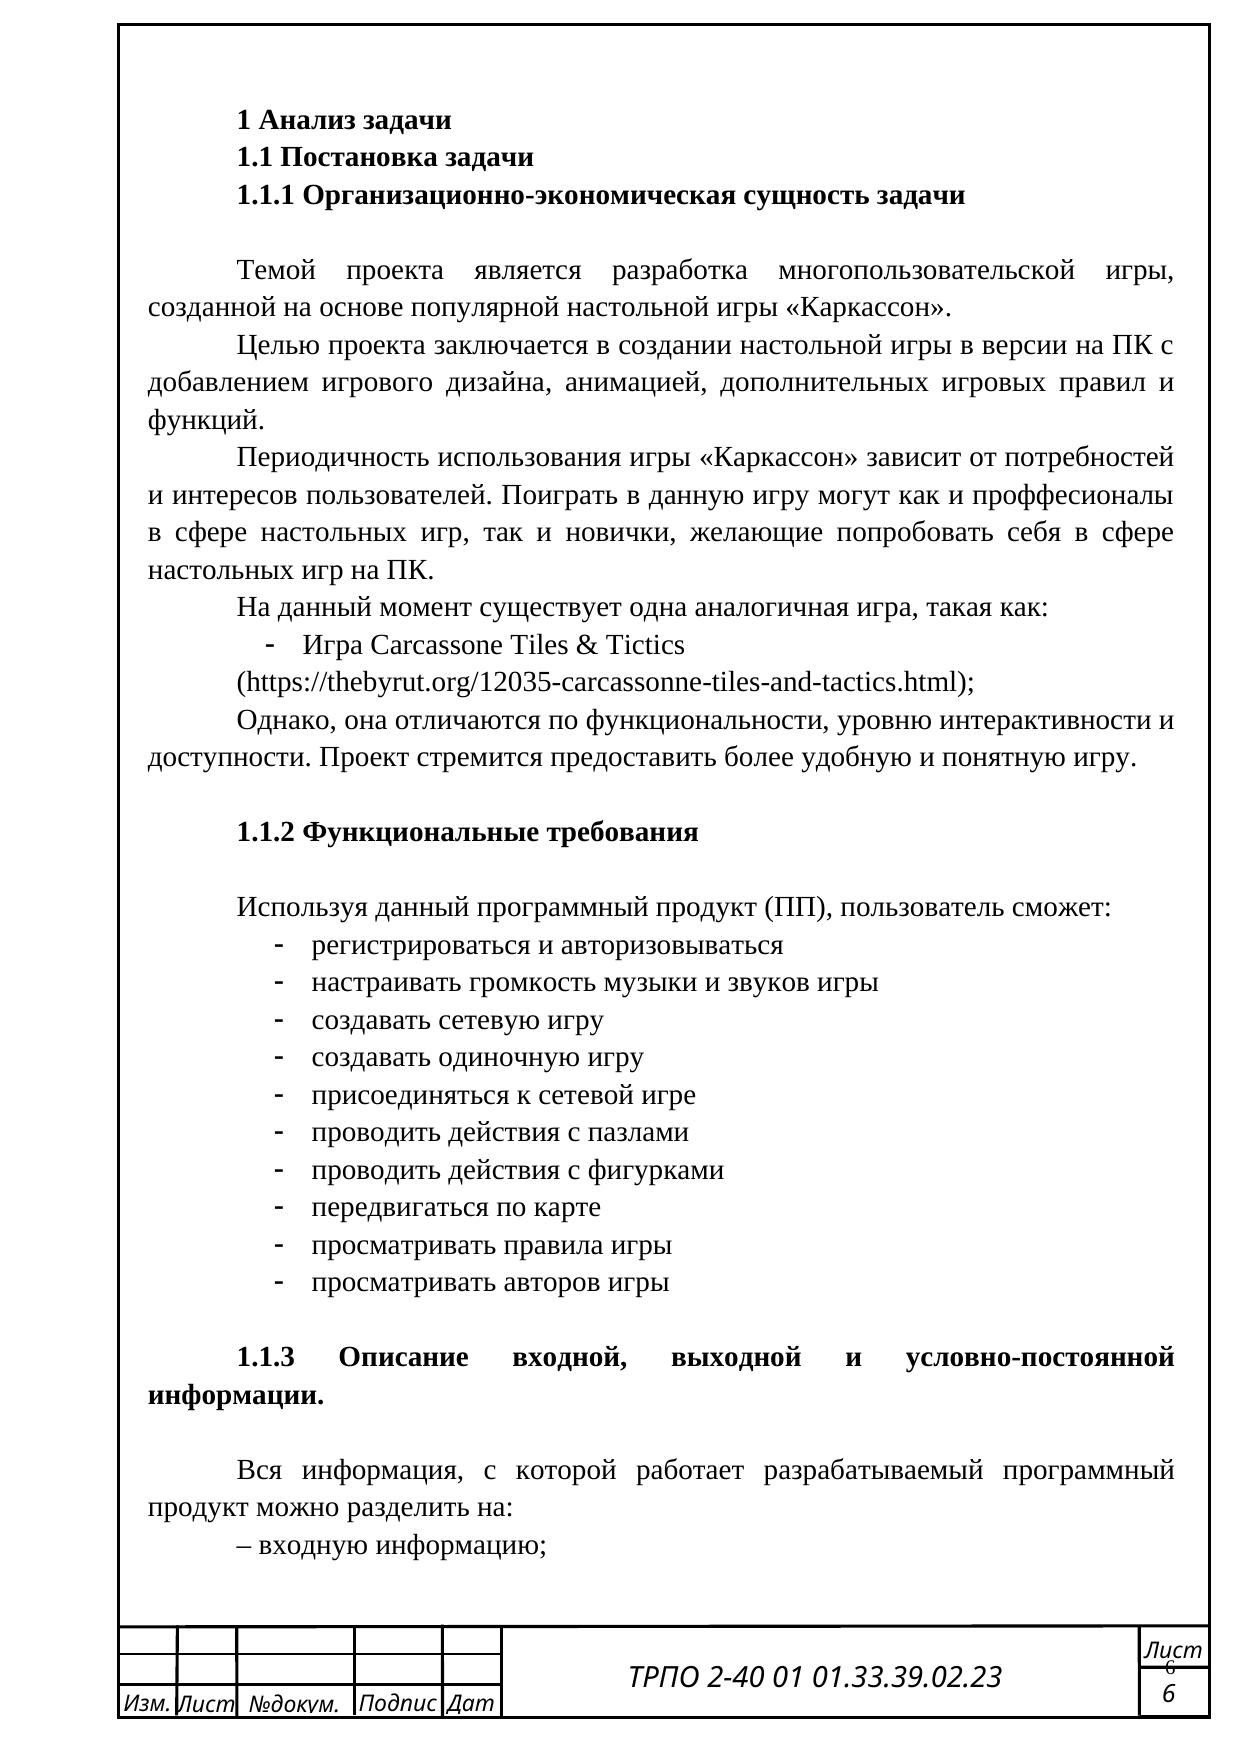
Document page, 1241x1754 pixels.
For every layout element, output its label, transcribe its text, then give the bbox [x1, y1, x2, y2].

list создавать одиночную игру [274, 1037, 1175, 1074]
text 1.1.1 Организационно-экономическая сущность задачи [148, 174, 1175, 212]
text Вся информация, с которой работает разрабатываемый программный продукт можно разделить на: [148, 1449, 1175, 1524]
list создавать сетевую игру [274, 999, 1175, 1037]
list настраивать громкость музыки и звуков игры [274, 962, 1175, 999]
text – входную информацию; [148, 1524, 1175, 1562]
text Используя данный программный продукт (ПП), пользователь сможет: [148, 887, 1175, 924]
text 1.1.2 Функциональные требования [148, 812, 1175, 849]
text На данный момент существует одна аналогичная игра, такая как: [148, 587, 1175, 624]
text 1.1.3 Описание входной, выходной и условно-постоянной информации. [148, 1337, 1175, 1412]
list (https://thebyrut.org/12035-carcassonne-tiles-and-tactics.html); [148, 662, 1175, 699]
text 1.1 Постановка задачи [148, 137, 1175, 174]
list просматривать авторов игры [274, 1262, 1175, 1299]
list присоединяться к сетевой игре [274, 1074, 1175, 1112]
list передвигаться по карте [274, 1187, 1175, 1224]
text Темой проекта является разработка многопользовательской игры, созданной на основе популярной настольной игры «Каркассон». [148, 249, 1175, 324]
list проводить действия с фигурками [274, 1149, 1175, 1187]
text Периодичность использования игры «Каркассон» зависит от потребностей и интересов пользователей. Поиграть в данную игру могут как и проффесионалы в сфере настольных игр, так и новички, желающие попробовать себя в сфере настольных игр на ПК. [148, 437, 1175, 587]
text Однако, она отличаются по функциональности, уровню интерактивности и доступности. Проект стремится предоставить более удобную и понятную игру. [148, 699, 1175, 774]
list проводить действия с пазлами [274, 1112, 1175, 1149]
text Целью проекта заключается в создании настольной игры в версии на ПК с добавлением игрового дизайна, анимацией, дополнительных игровых правил и функций. [148, 324, 1175, 437]
list регистрироваться и авторизовываться [274, 924, 1175, 962]
text 1 Анализ задачи [148, 99, 1175, 137]
list просматривать правила игры [274, 1224, 1175, 1262]
list Игра Carcassone Tiles & Tictics [265, 624, 1175, 662]
